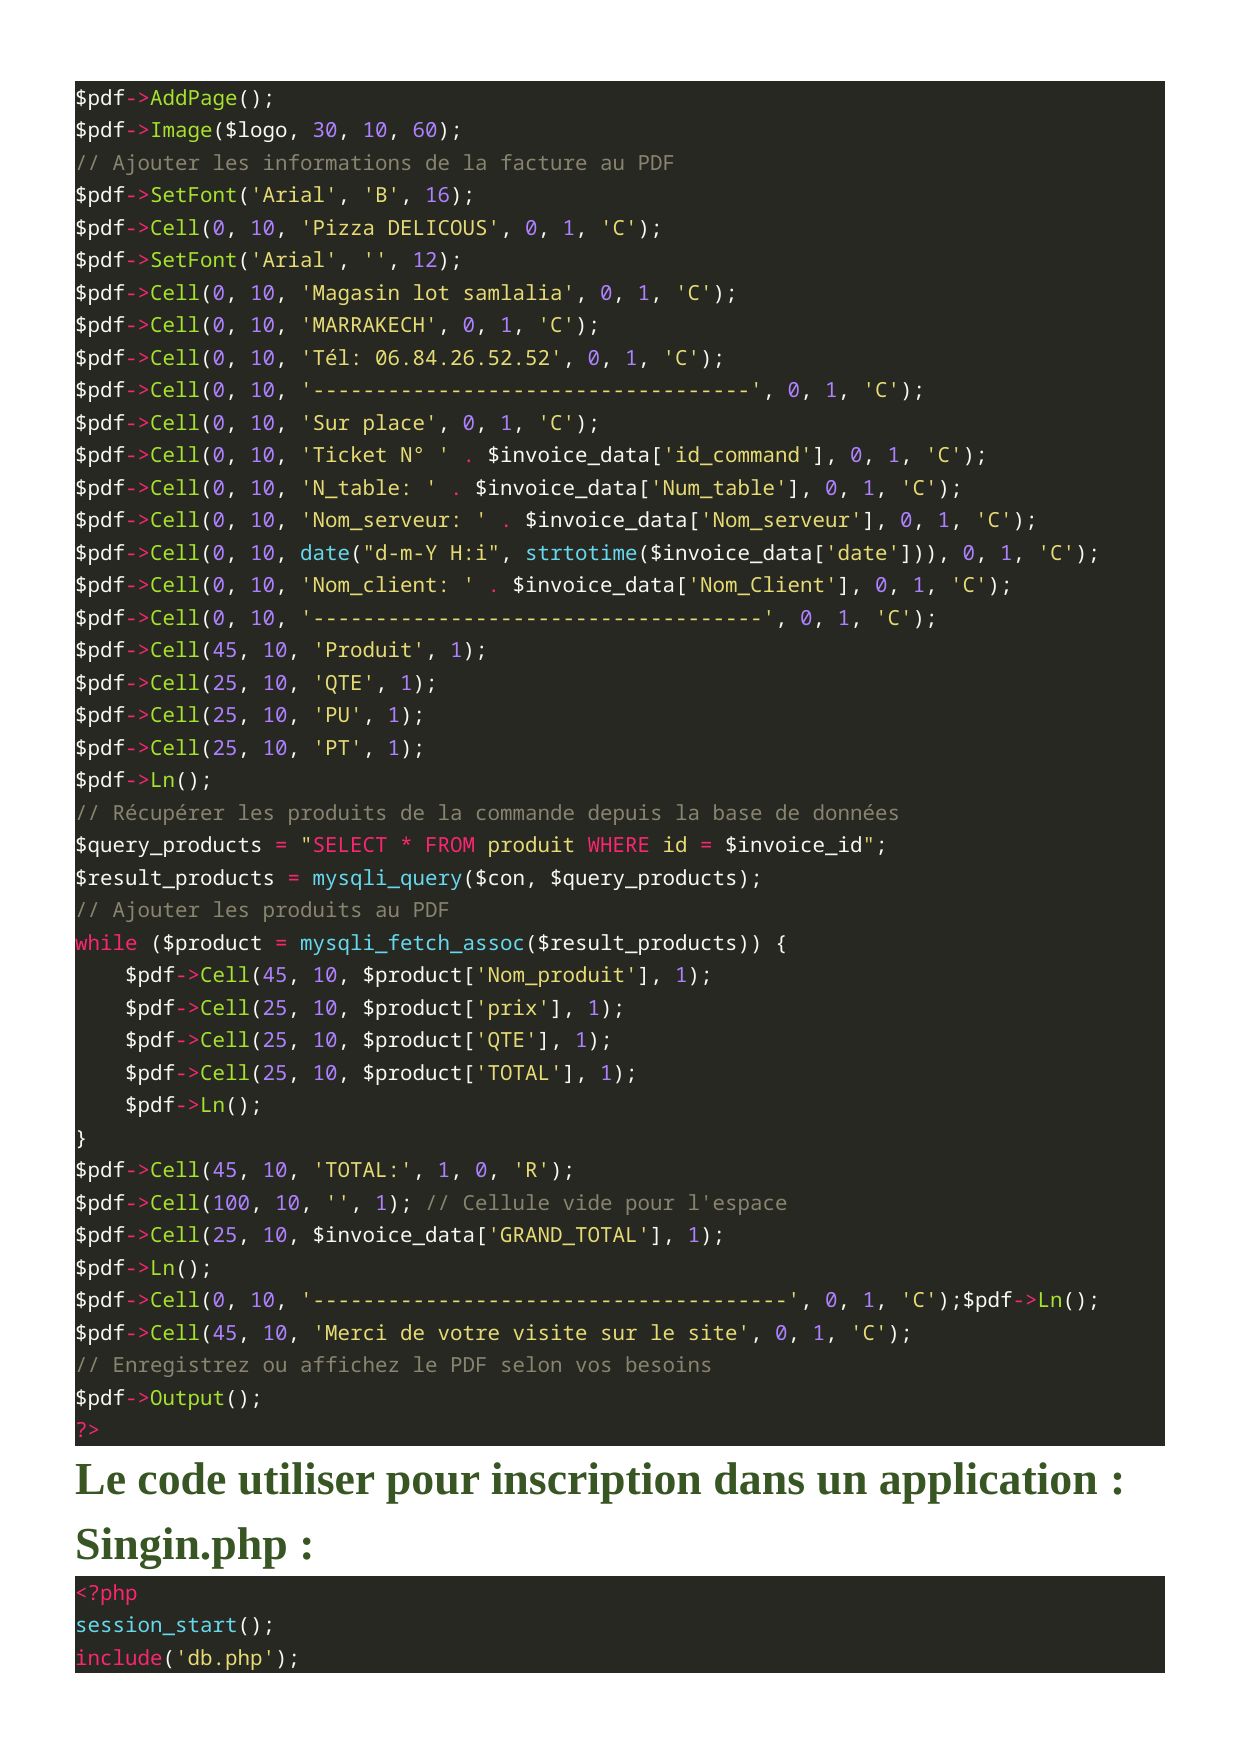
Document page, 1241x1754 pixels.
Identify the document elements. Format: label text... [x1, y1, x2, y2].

text $pdf->Cell(45, 10, 'Merci de votre visite sur le site', 0, 1, 'C'); [75, 1316, 1165, 1348]
text <?php [75, 1576, 1165, 1608]
text // Ajouter les produits au PDF [75, 893, 1165, 926]
text $pdf->Ln(); [75, 763, 1165, 796]
text $pdf->Cell(0, 10, date("d-m-Y H:i", strtotime($invoice_data['date'])), 0, 1, 'C'); [75, 536, 1165, 568]
text $pdf->Ln(); [75, 1088, 1165, 1121]
text $pdf->Output(); [75, 1381, 1165, 1413]
text $pdf->Cell(0, 10, 'Tél: 06.84.26.52.52', 0, 1, 'C'); [75, 341, 1165, 373]
text $pdf->Cell(0, 10, 'N_table: ' . $invoice_data['Num_table'], 0, 1, 'C'); [75, 471, 1165, 503]
text // Enregistrez ou affichez le PDF selon vos besoins [75, 1348, 1165, 1381]
text ?> [75, 1413, 1165, 1446]
text Singin.php : [75, 1511, 1165, 1576]
text include('db.php'); [75, 1641, 1165, 1673]
text $pdf->Cell(25, 10, $product['QTE'], 1); [75, 1023, 1165, 1056]
text $pdf->Cell(0, 10, 'Magasin lot samlalia', 0, 1, 'C'); [75, 276, 1165, 308]
text $pdf->Cell(0, 10, 'Nom_serveur: ' . $invoice_data['Nom_serveur'], 0, 1, 'C'); [75, 503, 1165, 536]
text $pdf->Cell(45, 10, $product['Nom_produit'], 1); [75, 958, 1165, 991]
text $pdf->Cell(25, 10, 'QTE', 1); [75, 666, 1165, 698]
text $pdf->Image($logo, 30, 10, 60); [75, 113, 1165, 146]
text // Récupérer les produits de la commande depuis la base de données [75, 796, 1165, 828]
text $pdf->Cell(0, 10, 'Sur place', 0, 1, 'C'); [75, 406, 1165, 438]
text $pdf->Cell(0, 10, '------------------------------------', 0, 1, 'C'); [75, 601, 1165, 633]
text $pdf->Cell(0, 10, 'Pizza DELICOUS', 0, 1, 'C'); [75, 211, 1165, 243]
text $pdf->Cell(25, 10, $product['TOTAL'], 1); [75, 1056, 1165, 1088]
text $pdf->SetFont('Arial', '', 12); [75, 243, 1165, 276]
text $pdf->SetFont('Arial', 'B', 16); [75, 178, 1165, 211]
text $pdf->Cell(45, 10, 'TOTAL:', 1, 0, 'R'); [75, 1153, 1165, 1186]
text // Ajouter les informations de la facture au PDF [75, 146, 1165, 178]
text $pdf->Cell(25, 10, $product['prix'], 1); [75, 991, 1165, 1023]
text while ($product = mysqli_fetch_assoc($result_products)) { [75, 926, 1165, 958]
text Le code utiliser pour inscription dans un application : [75, 1446, 1165, 1511]
text $pdf->Cell(25, 10, 'PT', 1); [75, 731, 1165, 763]
text $result_products = mysqli_query($con, $query_products); [75, 861, 1165, 893]
text $query_products = "SELECT * FROM produit WHERE id = $invoice_id"; [75, 828, 1165, 861]
text $pdf->Cell(45, 10, 'Produit', 1); [75, 633, 1165, 666]
text $pdf->Cell(25, 10, 'PU', 1); [75, 698, 1165, 731]
text $pdf->Cell(0, 10, 'Ticket N° ' . $invoice_data['id_command'], 0, 1, 'C'); [75, 438, 1165, 471]
text } [75, 1121, 1165, 1153]
text $pdf->Ln(); [75, 1251, 1165, 1283]
text $pdf->AddPage(); [75, 81, 1165, 113]
text $pdf->Cell(0, 10, 'Nom_client: ' . $invoice_data['Nom_Client'], 0, 1, 'C'); [75, 568, 1165, 601]
text $pdf->Cell(0, 10, '-----------------------------------', 0, 1, 'C'); [75, 373, 1165, 406]
text $pdf->Cell(25, 10, $invoice_data['GRAND_TOTAL'], 1); [75, 1218, 1165, 1251]
text $pdf->Cell(0, 10, '--------------------------------------', 0, 1, 'C');$pdf->Ln(); [75, 1283, 1165, 1316]
text $pdf->Cell(100, 10, '', 1); // Cellule vide pour l'espace [75, 1186, 1165, 1218]
text $pdf->Cell(0, 10, 'MARRAKECH', 0, 1, 'C'); [75, 308, 1165, 341]
text session_start(); [75, 1608, 1165, 1641]
